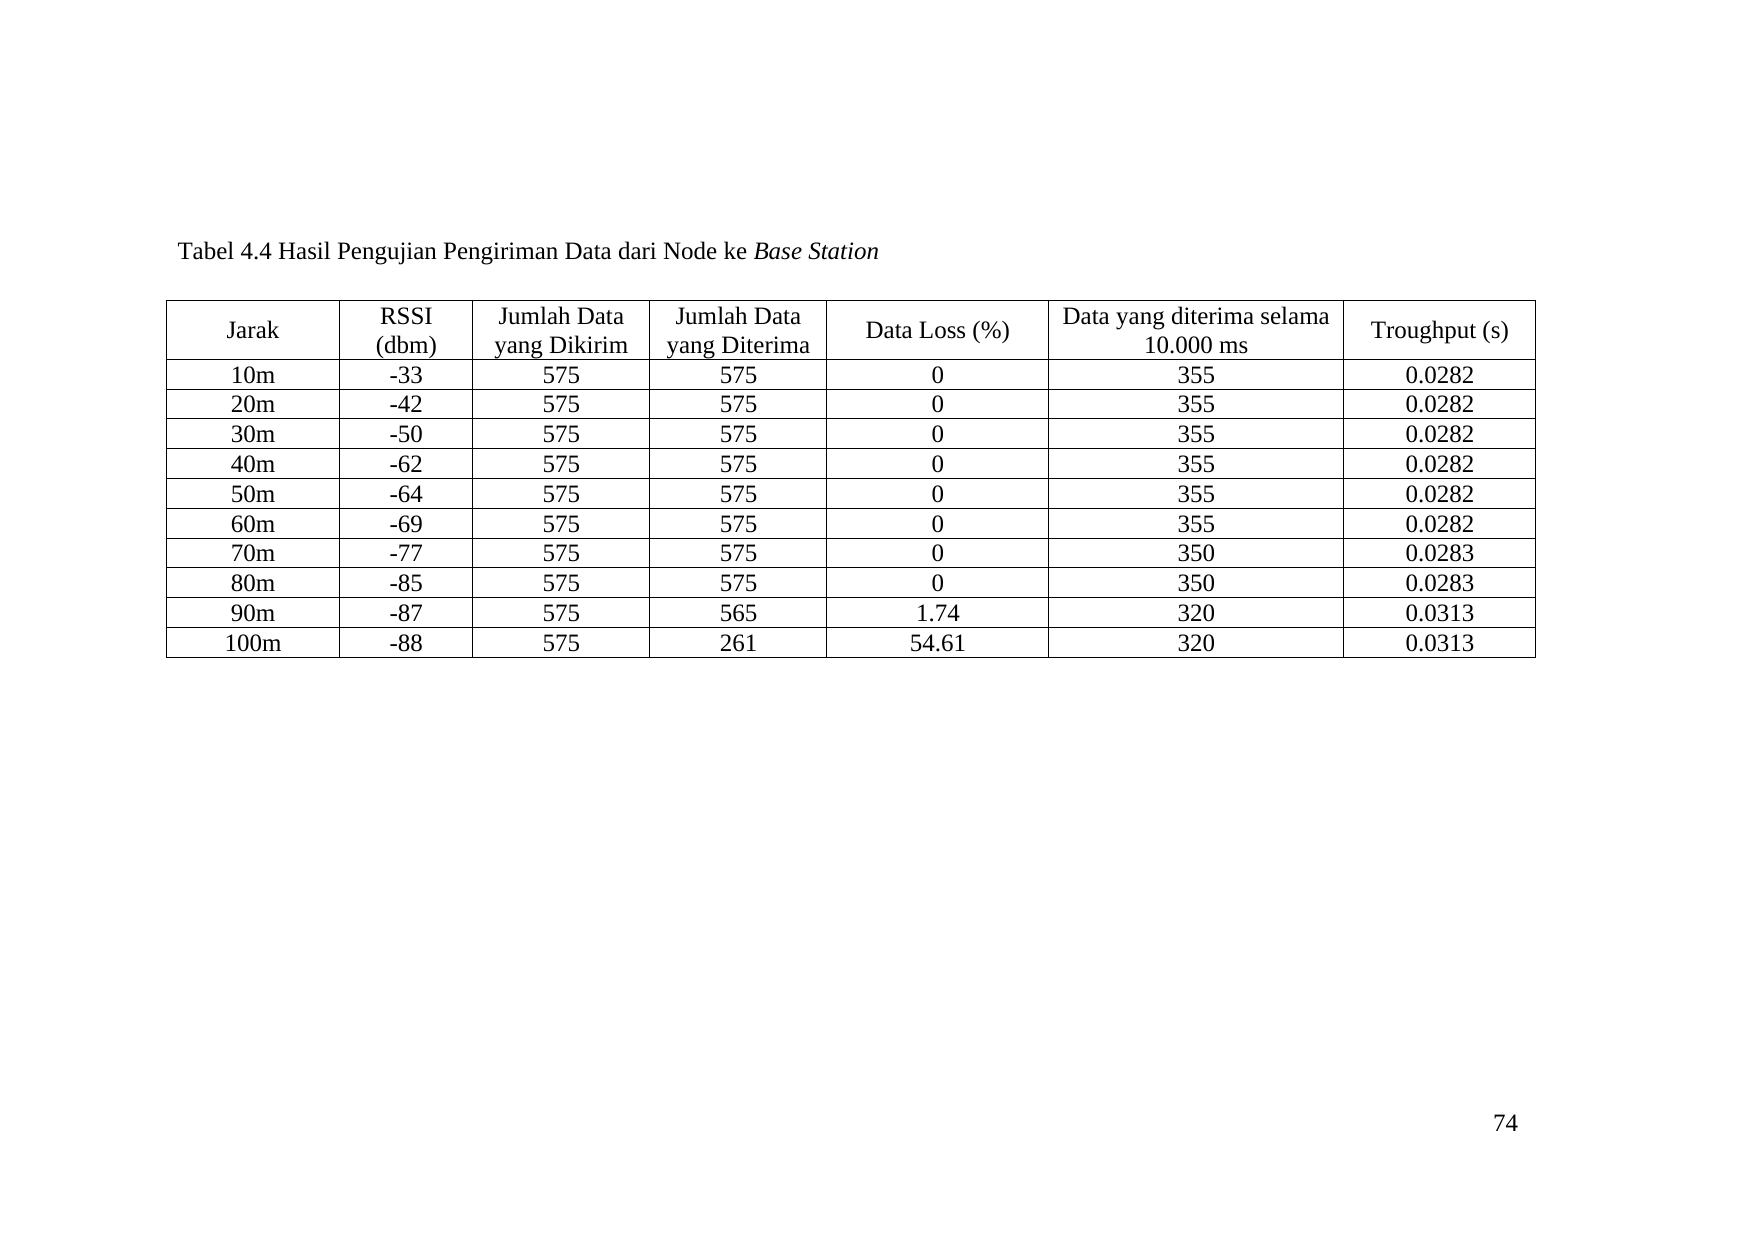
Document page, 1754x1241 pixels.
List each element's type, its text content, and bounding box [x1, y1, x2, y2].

table_cell -77 [340, 539, 472, 567]
table_cell 60m [167, 509, 339, 537]
table_cell 575 [650, 449, 826, 478]
table_cell 0.0283 [1344, 568, 1535, 597]
table_cell 0 [827, 419, 1048, 448]
table_cell 575 [473, 568, 649, 597]
table_cell 0.0313 [1344, 598, 1535, 627]
table_header Data yang diterima selama 10.000 ms [1049, 301, 1343, 359]
table_header Data Loss (%) [827, 301, 1048, 359]
table_cell 575 [473, 449, 649, 478]
table_cell 575 [473, 419, 649, 448]
table_header RSSI (dbm) [340, 301, 472, 359]
table_cell 0.0283 [1344, 539, 1535, 567]
table_cell -87 [340, 598, 472, 627]
table_cell -88 [340, 628, 472, 657]
table_cell 20m [167, 390, 339, 418]
table_cell 320 [1049, 598, 1343, 627]
table_cell 0 [827, 539, 1048, 567]
table_header Jumlah Data yang Diterima [650, 301, 826, 359]
table_cell 575 [473, 628, 649, 657]
table_header Jumlah Data yang Dikirim [473, 301, 649, 359]
table_cell 575 [650, 509, 826, 537]
table_cell 575 [473, 479, 649, 508]
table_cell 355 [1049, 509, 1343, 537]
table_header Troughput (s) [1344, 301, 1535, 359]
table_cell 575 [650, 568, 826, 597]
table_cell 0.0282 [1344, 360, 1535, 388]
table_cell 575 [473, 390, 649, 418]
table_cell 261 [650, 628, 826, 657]
table_cell 355 [1049, 449, 1343, 478]
table_cell 575 [650, 539, 826, 567]
table_cell 0.0282 [1344, 449, 1535, 478]
table_cell 350 [1049, 568, 1343, 597]
table_cell 50m [167, 479, 339, 508]
table_cell 10m [167, 360, 339, 388]
table_cell -85 [340, 568, 472, 597]
table_cell 575 [473, 539, 649, 567]
table_cell 0 [827, 390, 1048, 418]
table_cell 575 [650, 419, 826, 448]
table_cell -64 [340, 479, 472, 508]
table_cell 355 [1049, 360, 1343, 388]
table_cell 90m [167, 598, 339, 627]
table_cell 0 [827, 568, 1048, 597]
table_cell 0.0282 [1344, 390, 1535, 418]
text Tabel 4.4 Hasil Pengujian Pengiriman Data dari Node ke Base Station [177, 236, 1518, 265]
table_cell -50 [340, 419, 472, 448]
table_cell 575 [473, 598, 649, 627]
table_cell 0 [827, 360, 1048, 388]
table_cell 0 [827, 449, 1048, 478]
table_cell -42 [340, 390, 472, 418]
table_cell 80m [167, 568, 339, 597]
table_cell 70m [167, 539, 339, 567]
table_cell 565 [650, 598, 826, 627]
table_cell -69 [340, 509, 472, 537]
table_cell 355 [1049, 479, 1343, 508]
table_cell 575 [473, 360, 649, 388]
table_cell 0 [827, 509, 1048, 537]
table_cell 350 [1049, 539, 1343, 567]
table_cell 0 [827, 479, 1048, 508]
table_cell 0.0282 [1344, 419, 1535, 448]
table_cell 0.0282 [1344, 509, 1535, 537]
table_cell 575 [650, 360, 826, 388]
table_cell 0.0282 [1344, 479, 1535, 508]
table_cell 40m [167, 449, 339, 478]
table_cell 575 [473, 509, 649, 537]
table_cell 355 [1049, 419, 1343, 448]
table_cell 100m [167, 628, 339, 657]
table_cell 575 [650, 390, 826, 418]
table_cell 54.61 [827, 628, 1048, 657]
table_header Jarak [167, 301, 339, 359]
table_cell 30m [167, 419, 339, 448]
table_cell 1.74 [827, 598, 1048, 627]
table_cell 320 [1049, 628, 1343, 657]
table_cell 355 [1049, 390, 1343, 418]
table_cell 575 [650, 479, 826, 508]
table_cell 0.0313 [1344, 628, 1535, 657]
table_cell -62 [340, 449, 472, 478]
table_cell -33 [340, 360, 472, 388]
